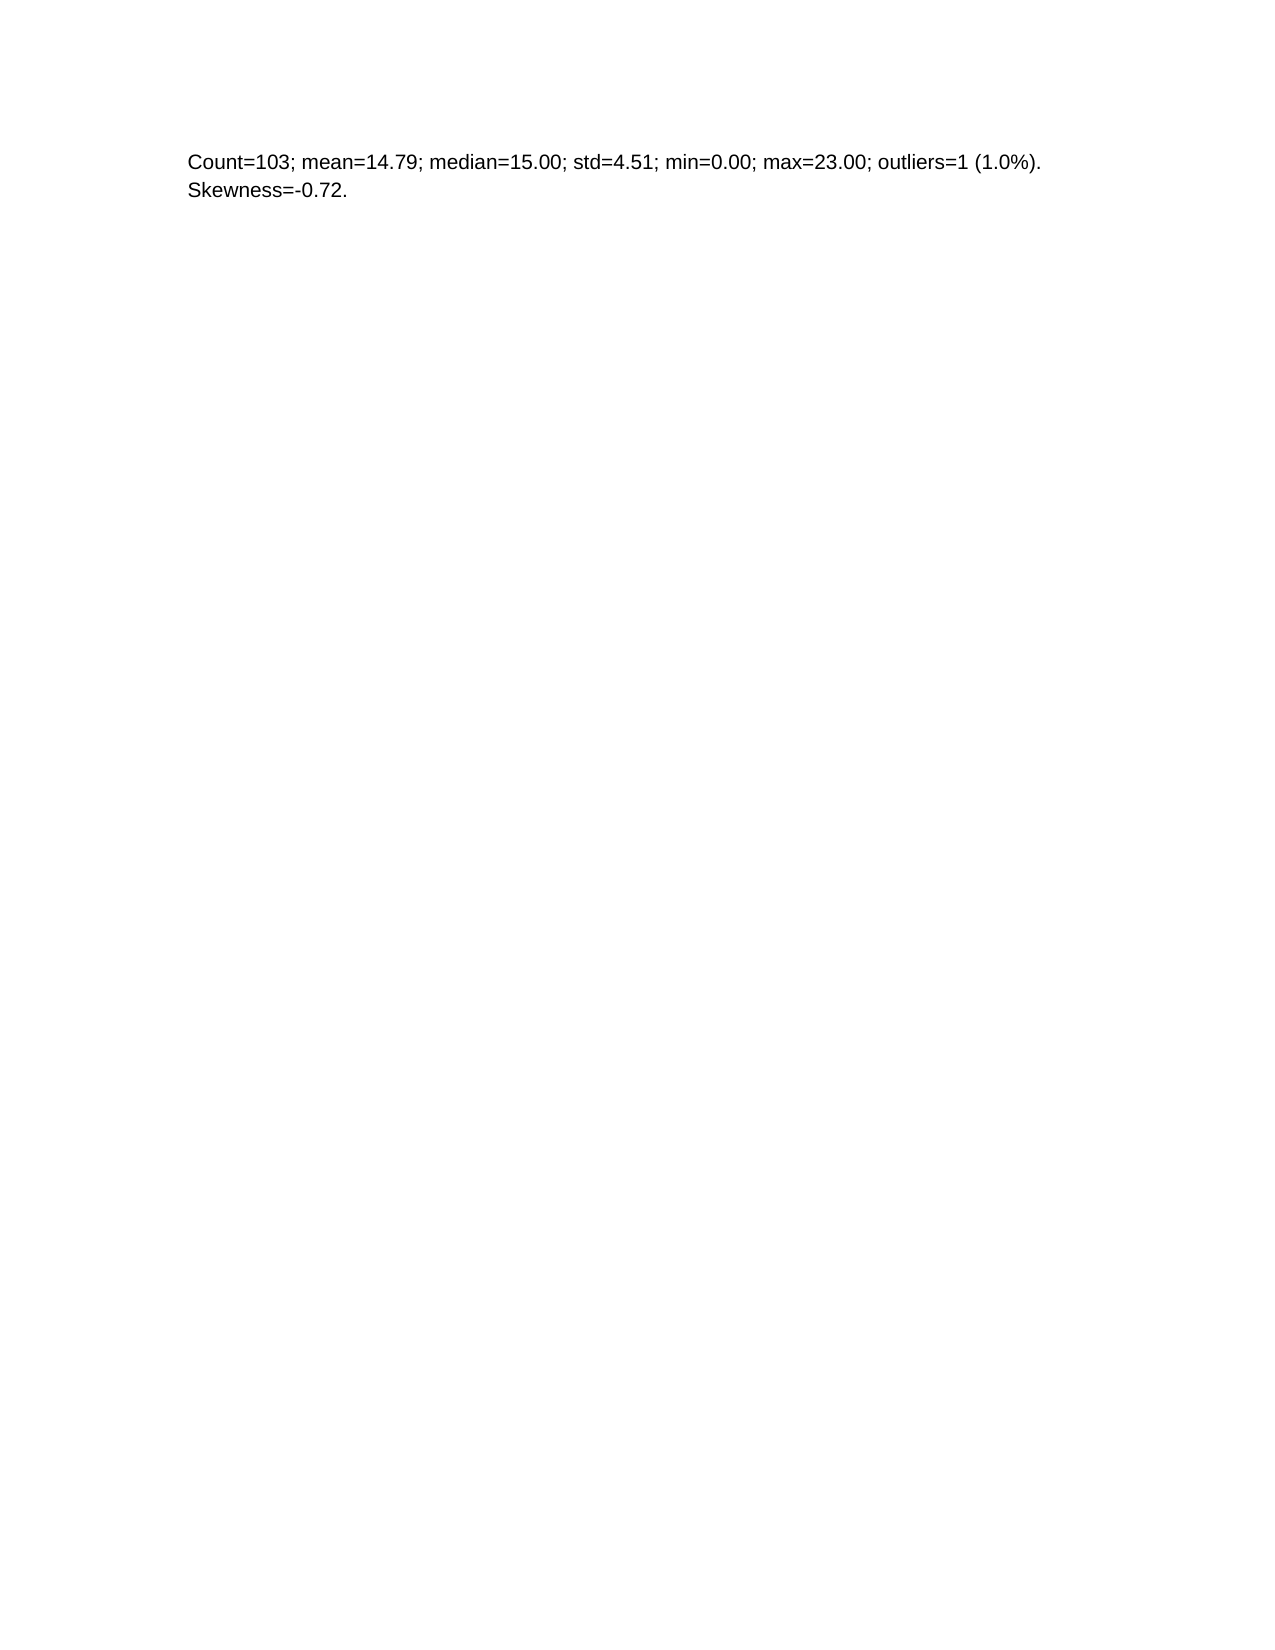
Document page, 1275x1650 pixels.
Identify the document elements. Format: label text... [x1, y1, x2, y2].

text Count=103; mean=14.79; median=15.00; std=4.51; min=0.00; max=23.00; outliers=1 (1.0%). Skewness=-0.72. [187, 150, 1087, 201]
